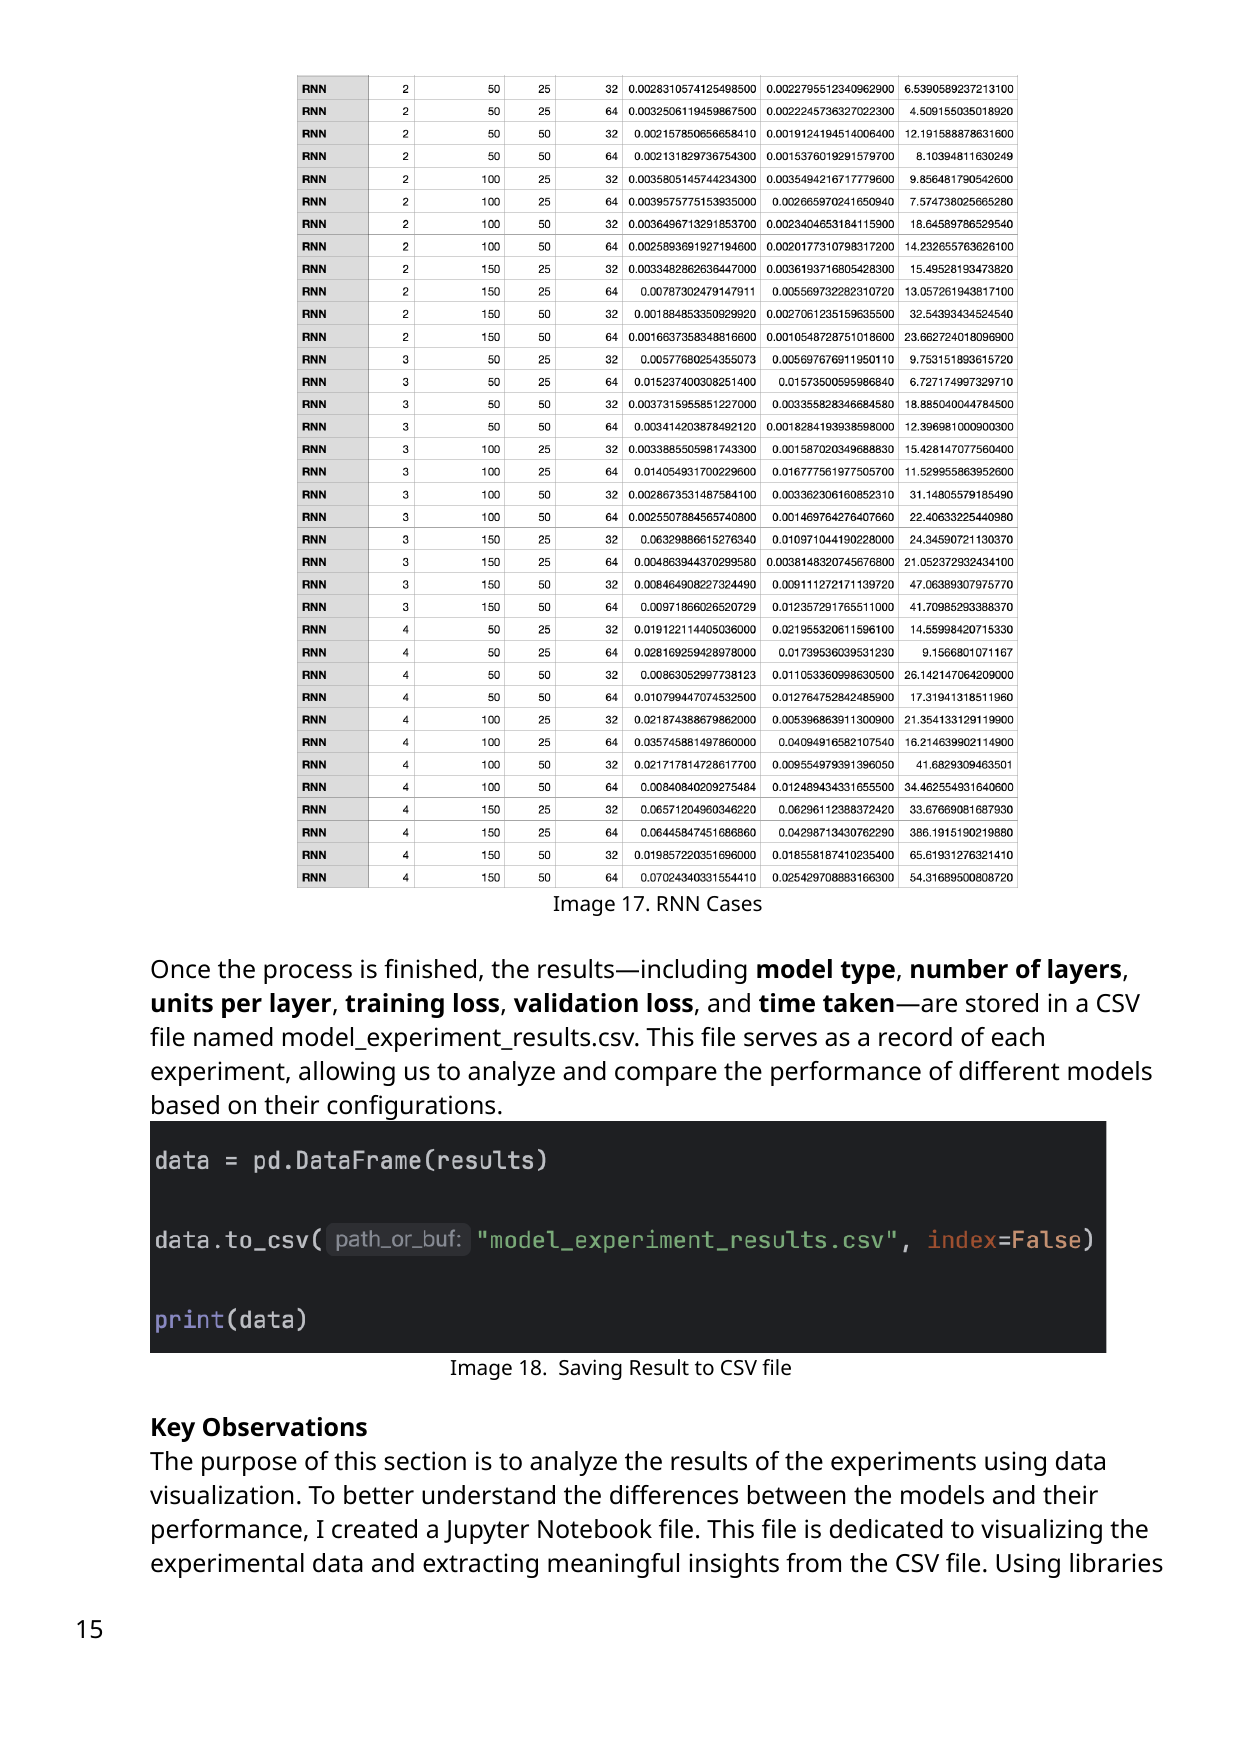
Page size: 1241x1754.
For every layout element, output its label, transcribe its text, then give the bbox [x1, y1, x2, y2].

text Image 17. RNN Cases [150, 889, 1165, 917]
picture [294, 75, 1021, 889]
text Image 18. Saving Result to CSV file [150, 1353, 1165, 1381]
picture [150, 1121, 1107, 1353]
text Once the process is finished, the results—including model type, number of layers, units per layer, training loss, validation loss, and time taken—are stored in a CSV file named model_experiment_results.csv. This file serves as a record of each experiment, allowing us to analyze and compare the performance of different models based on their configurations. [150, 951, 1165, 1122]
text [150, 1444, 1165, 1580]
text Key Observations [75, 1410, 1165, 1444]
